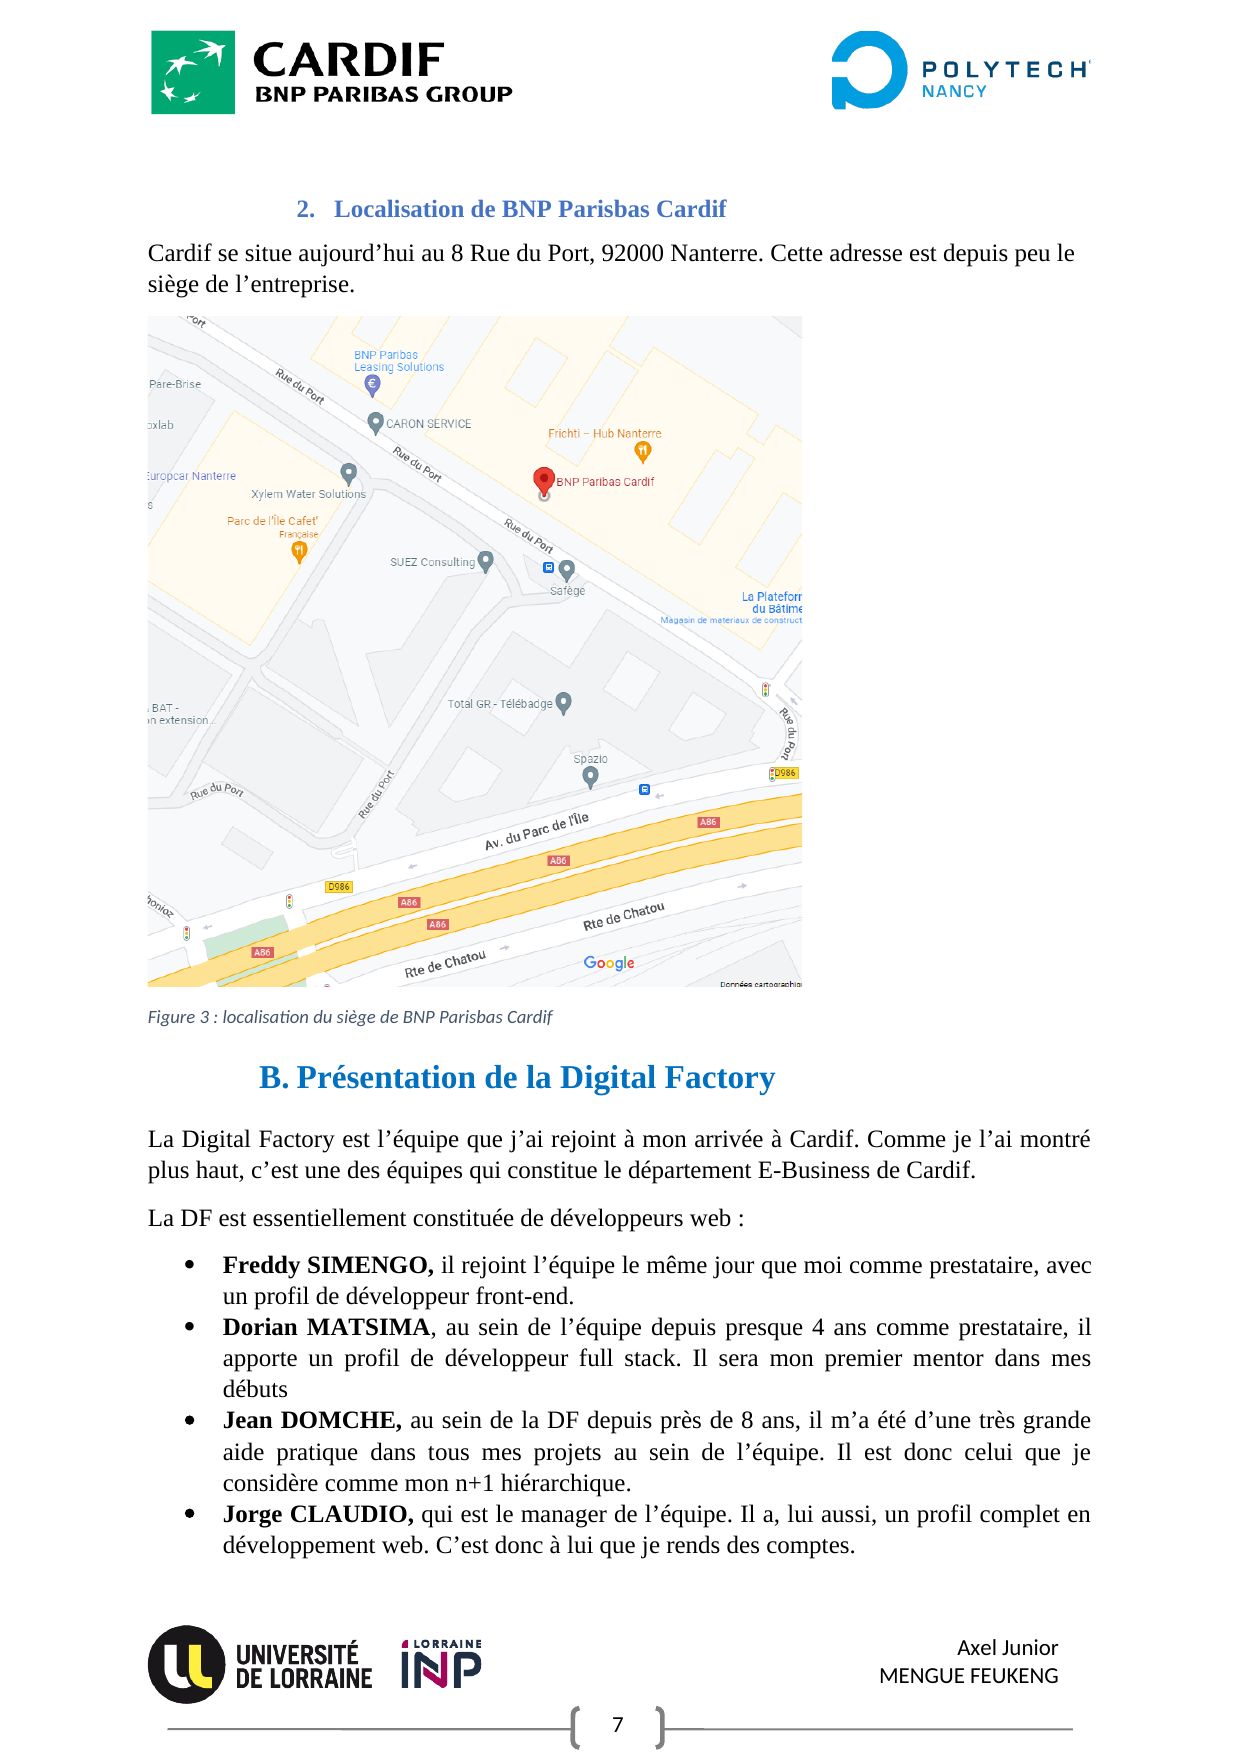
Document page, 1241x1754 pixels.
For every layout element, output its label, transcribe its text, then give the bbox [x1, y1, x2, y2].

list Jean DOMCHE, au sein de la DF depuis près de 8 ans, il m’a été d’une très grande aide pratique dans tous mes projets au sein de l’équipe. Il est donc celui que je considère comme mon n+1 hiérarchique. [185, 1406, 1093, 1496]
list Dorian MATSIMA, au sein de l’équipe depuis presque 4 ans comme prestataire, il apporte un profil de développeur full stack. Il sera mon premier mentor dans mes débuts [185, 1312, 1093, 1403]
picture [147, 26, 514, 117]
subtitle Localisation de BNP Parisbas Cardif [296, 194, 1093, 223]
text La Digital Factory est l’équipe que j’ai rejoint à mon arrivée à Cardif. Comme je l’ai montré plus haut, c’est une des équipes qui constitue le département E-Business de Cardif. [148, 1124, 1093, 1184]
picture [147, 316, 803, 987]
picture [846, 103, 860, 109]
picture [831, 31, 856, 57]
picture [831, 47, 891, 93]
text Cardif se situe aujourd’hui au 8 Rue du Port, 92000 Nanterre. Cette adresse est depuis peu le siège de l’entreprise. [148, 238, 1093, 298]
picture [147, 1625, 482, 1704]
subtitle Présentation de la Digital Factory [259, 1057, 1093, 1096]
list Jorge CLAUDIO, qui est le manager de l’équipe. Il a, lui aussi, un profil complet en développement web. C’est donc à lui que je rends des comptes. [185, 1499, 1093, 1558]
picture [882, 31, 1091, 108]
text La DF est essentiellement constituée de développeurs web : [148, 1203, 1093, 1231]
list Freddy SIMENGO, il rejoint l’équipe le même jour que moi comme prestataire, avec un profil de développeur front-end. [185, 1250, 1093, 1310]
